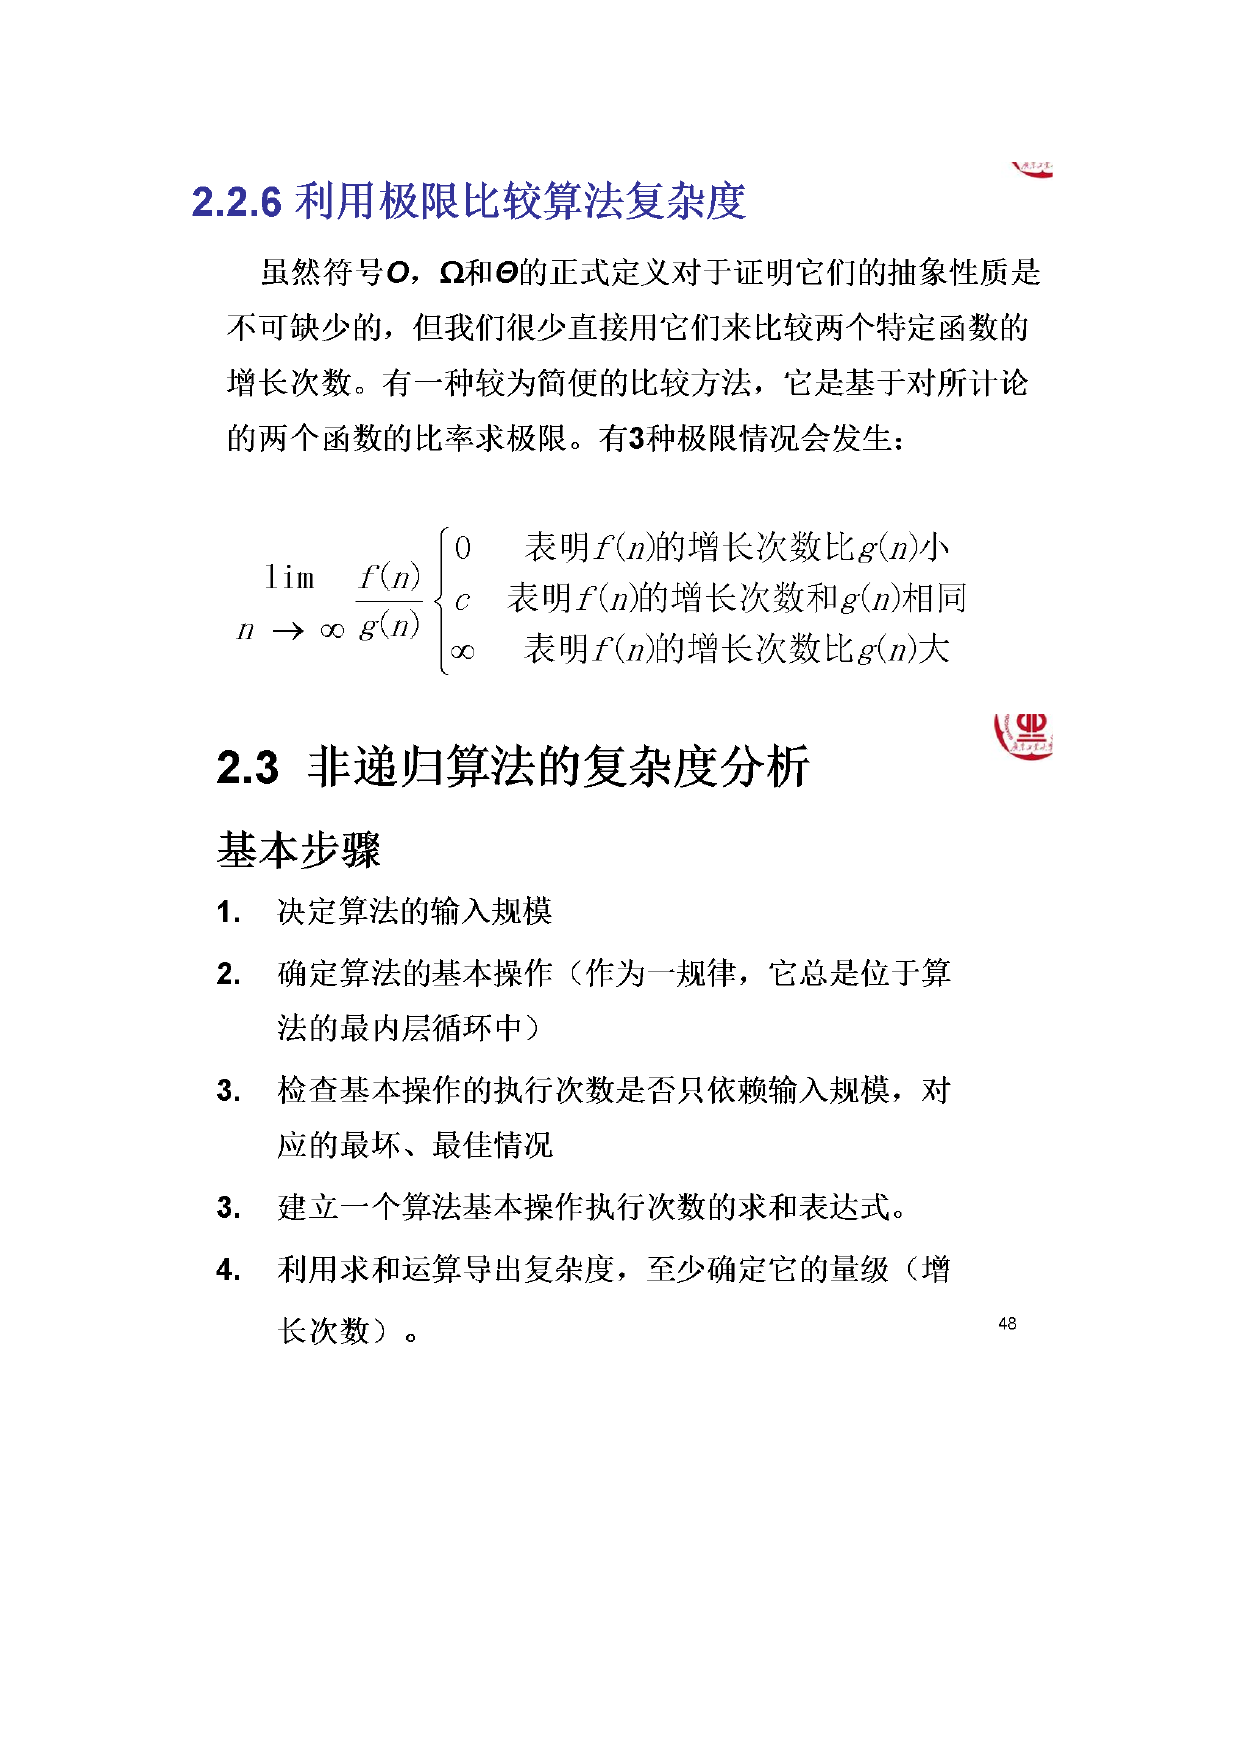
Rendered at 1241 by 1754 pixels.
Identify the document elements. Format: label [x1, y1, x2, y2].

picture [187, 714, 1053, 1359]
picture [187, 162, 1053, 697]
